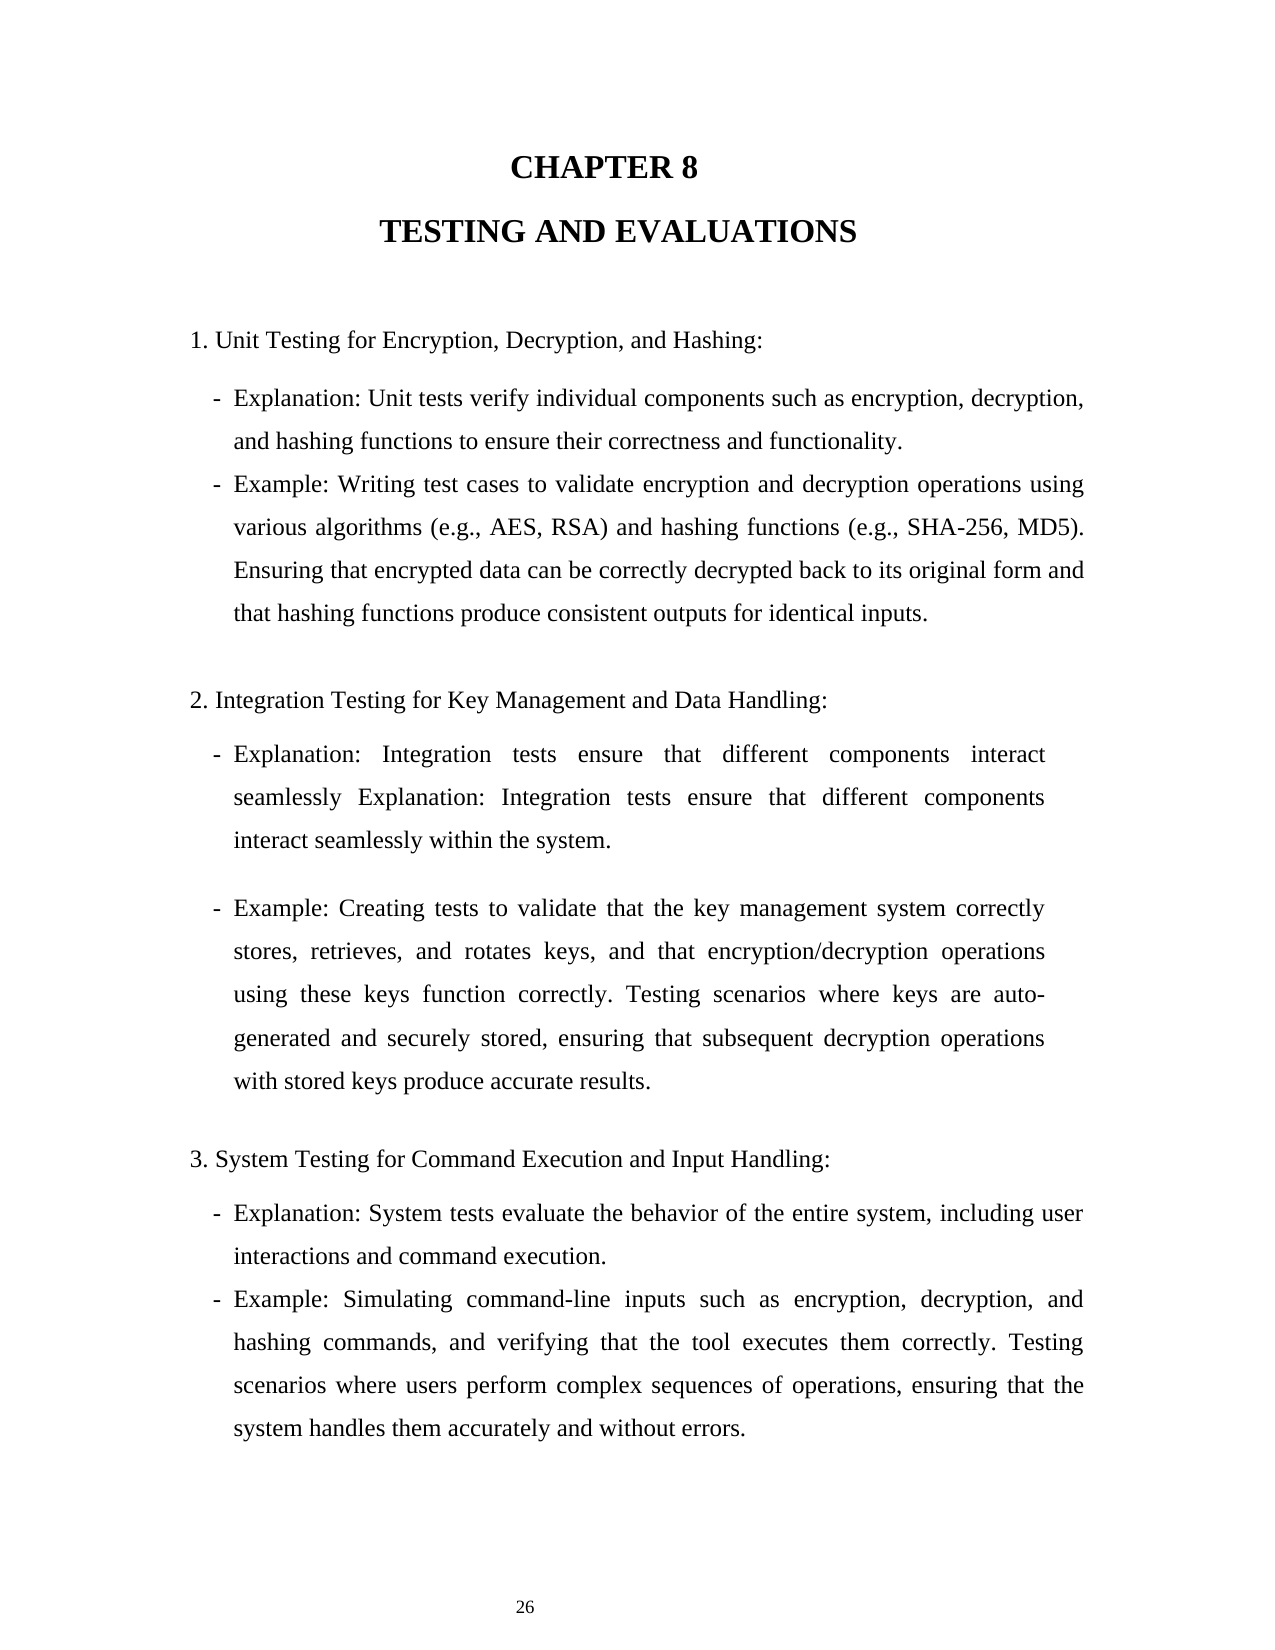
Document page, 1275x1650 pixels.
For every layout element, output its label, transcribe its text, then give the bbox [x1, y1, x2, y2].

list Explanation: Integration tests ensure that different components interact seamlessly Explanation: Integration tests ensure that different components interact seamlessly within the system. [213, 739, 1046, 854]
list System Testing for Command Execution and Input Handling: [189, 1144, 1212, 1173]
subtitle CHAPTER 8 [120, 147, 1089, 185]
list Unit Testing for Encryption, Decryption, and Hashing: [189, 325, 1212, 354]
list Explanation: Unit tests verify individual components such as encryption, decryption, and hashing functions to ensure their correctness and functionality. [213, 383, 1085, 455]
list Example: Creating tests to validate that the key management system correctly stores, retrieves, and rotates keys, and that encryption/decryption operations using these keys function correctly. Testing scenarios where keys are auto-generated and securely stored, ensuring that subsequent decryption operations with stored keys produce accurate results. [213, 893, 1046, 1094]
list Explanation: System tests evaluate the behavior of the entire system, including user interactions and command execution. [213, 1198, 1085, 1269]
list Example: Writing test cases to validate encryption and decryption operations using various algorithms (e.g., AES, RSA) and hashing functions (e.g., SHA-256, MD5). Ensuring that encrypted data can be correctly decrypted back to its original form and that hashing functions produce consistent outputs for identical inputs. [213, 469, 1085, 627]
list Example: Simulating command-line inputs such as encryption, decryption, and hashing commands, and verifying that the tool executes them correctly. Testing scenarios where users perform complex sequences of operations, ensuring that the system handles them accurately and without errors. [213, 1284, 1085, 1442]
list Integration Testing for Key Management and Data Handling: [189, 685, 1212, 713]
subtitle TESTING AND EVALUATIONS [147, 211, 1089, 249]
